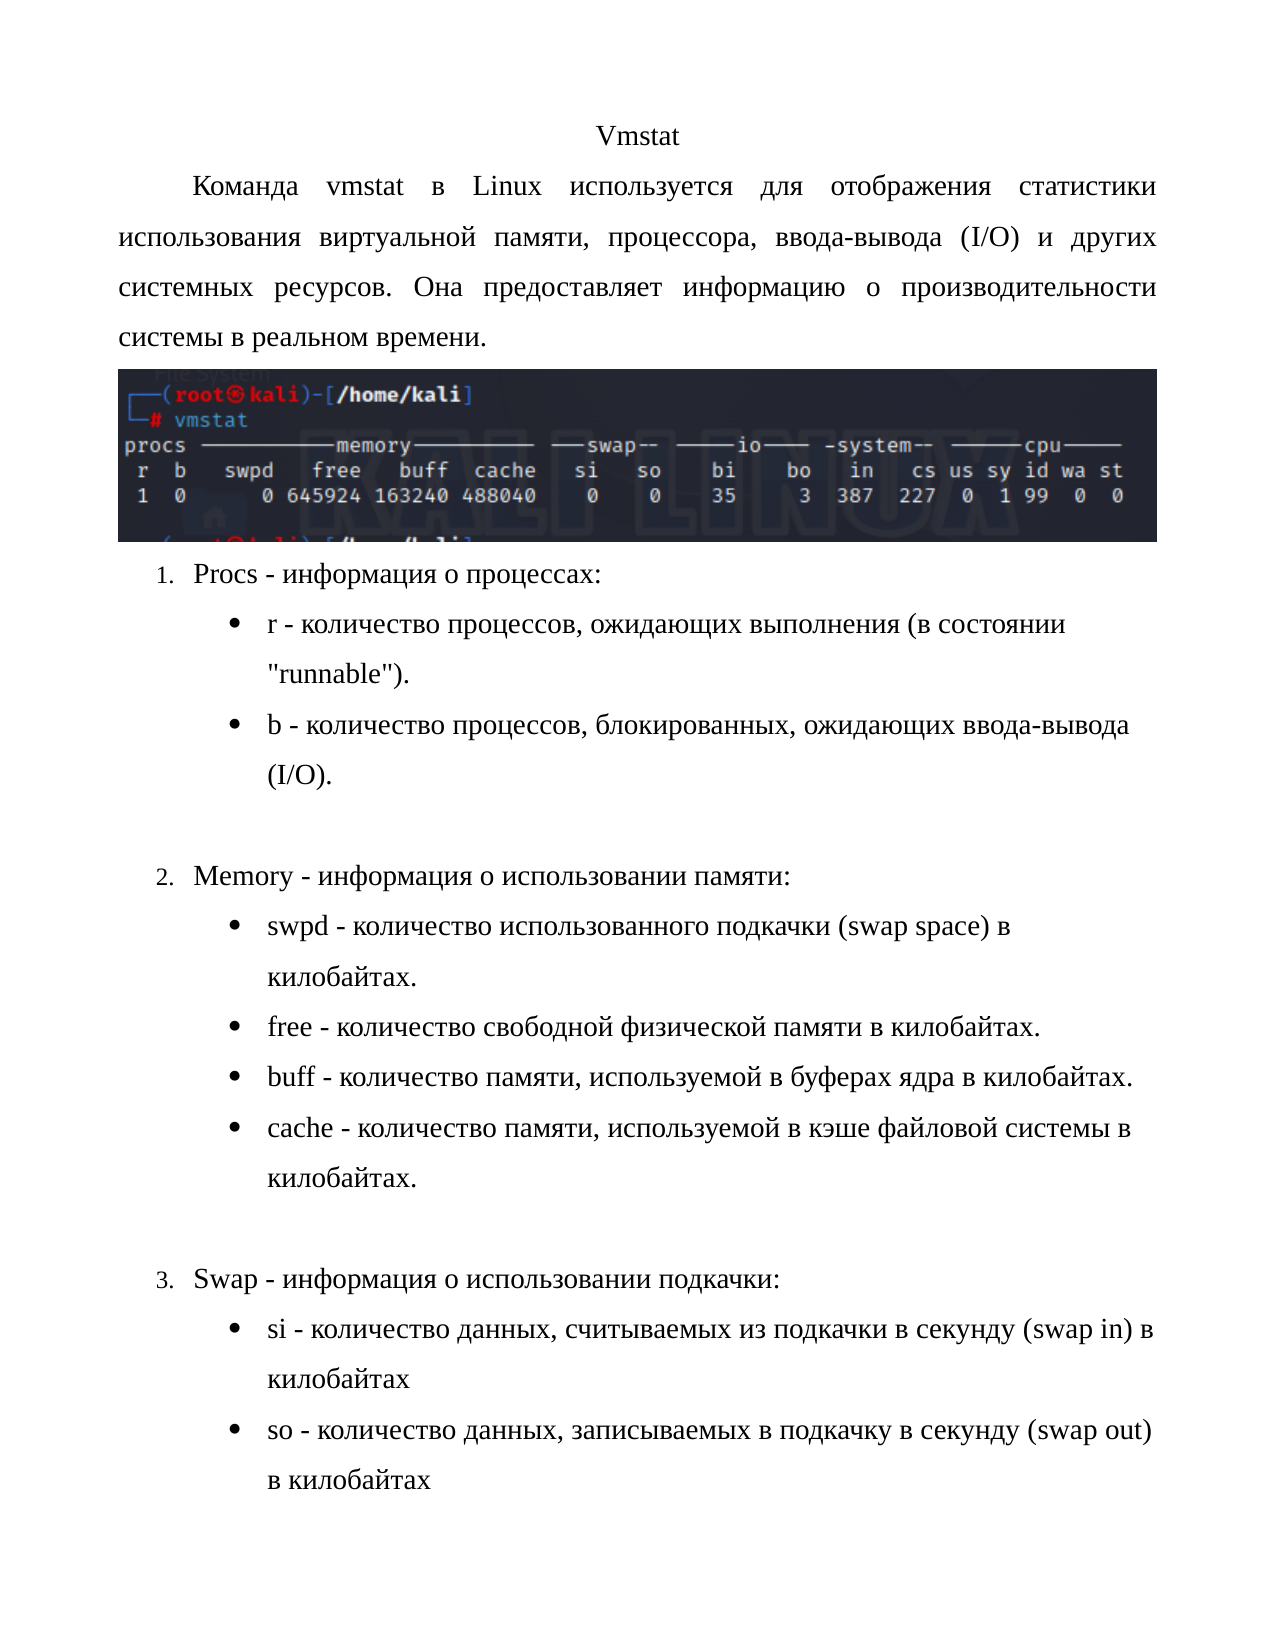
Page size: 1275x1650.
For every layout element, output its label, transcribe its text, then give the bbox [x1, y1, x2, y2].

list Procs - информация о процессах: [156, 556, 1157, 589]
list si - количество данных, считываемых из подкачки в секунду (swap in) в килобайтах [229, 1311, 1157, 1395]
list so - количество данных, записываемых в подкачку в секунду (swap out) в килобайтах [229, 1412, 1157, 1496]
list buff - количество памяти, используемой в буферах ядра в килобайтах. [229, 1059, 1157, 1093]
list b - количество процессов, блокированных, ожидающих ввода-вывода (I/O). [229, 707, 1157, 791]
picture [118, 369, 1157, 542]
list swpd - количество использованного подкачки (swap space) в килобайтах. [229, 908, 1157, 992]
list r - количество процессов, ожидающих выполнения (в состоянии "runnable"). [229, 606, 1157, 690]
list Memory - информация о использовании памяти: [156, 858, 1157, 891]
text Команда vmstat в Linux используется для отображения статистики использования виртуальной памяти, процессора, ввода-вывода (I/O) и других системных ресурсов. Она предоставляет информацию о производительности системы в реальном времени. [118, 168, 1157, 353]
list Swap - информация о использовании подкачки: [156, 1261, 1157, 1294]
text Vmstat [118, 118, 1157, 152]
list free - количество свободной физической памяти в килобайтах. [229, 1009, 1157, 1043]
list cache - количество памяти, используемой в кэше файловой системы в килобайтах. [229, 1110, 1157, 1194]
